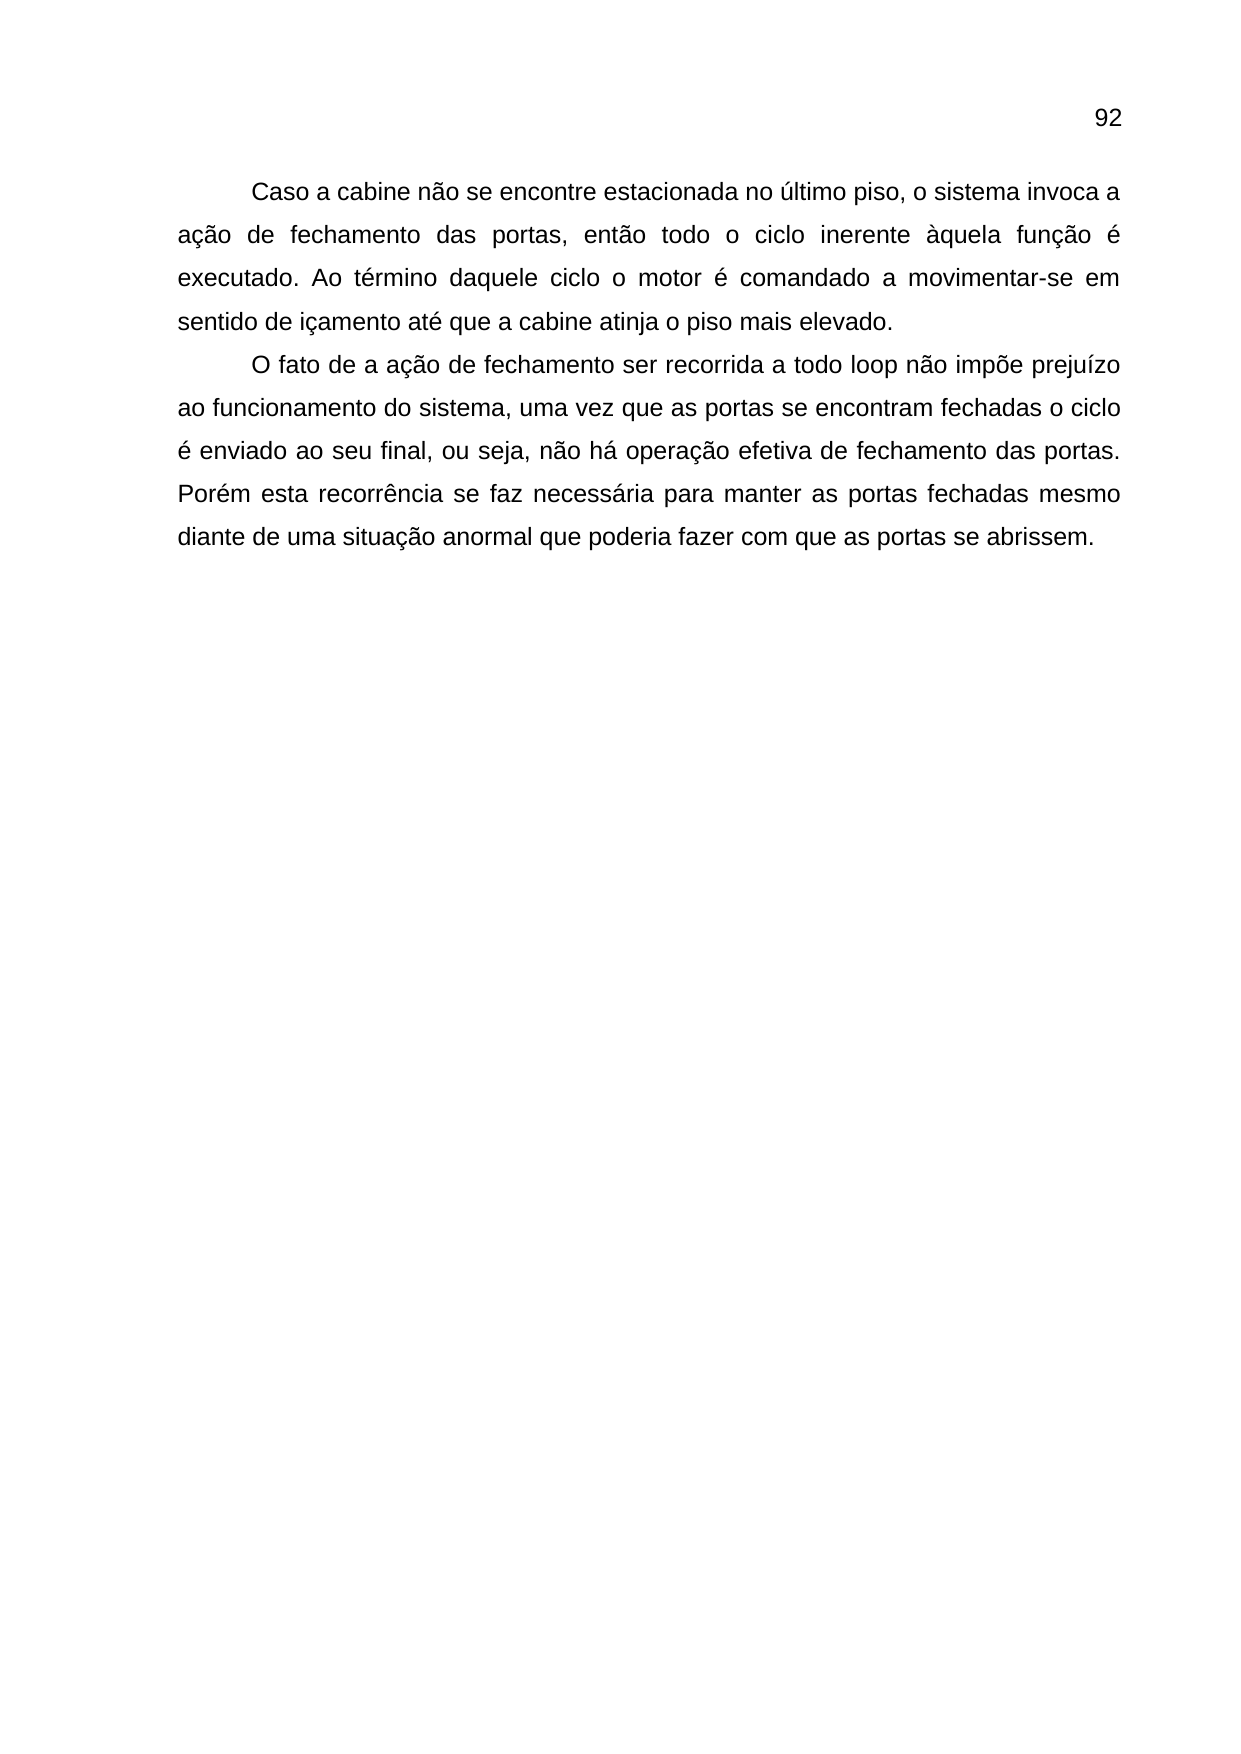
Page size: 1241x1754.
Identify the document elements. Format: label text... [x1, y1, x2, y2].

text Caso a cabine não se encontre estacionada no último piso, o sistema invoca a ação de fechamento das portas, então todo o ciclo inerente àquela função é executado. Ao término daquele ciclo o motor é comandado a movimentar-se em sentido de içamento até que a cabine atinja o piso mais elevado. [177, 177, 1122, 335]
text O fato de a ação de fechamento ser recorrida a todo loop não impõe prejuízo ao funcionamento do sistema, uma vez que as portas se encontram fechadas o ciclo é enviado ao seu final, ou seja, não há operação efetiva de fechamento das portas. Porém esta recorrência se faz necessária para manter as portas fechadas mesmo diante de uma situação anormal que poderia fazer com que as portas se abrissem. [177, 350, 1122, 551]
